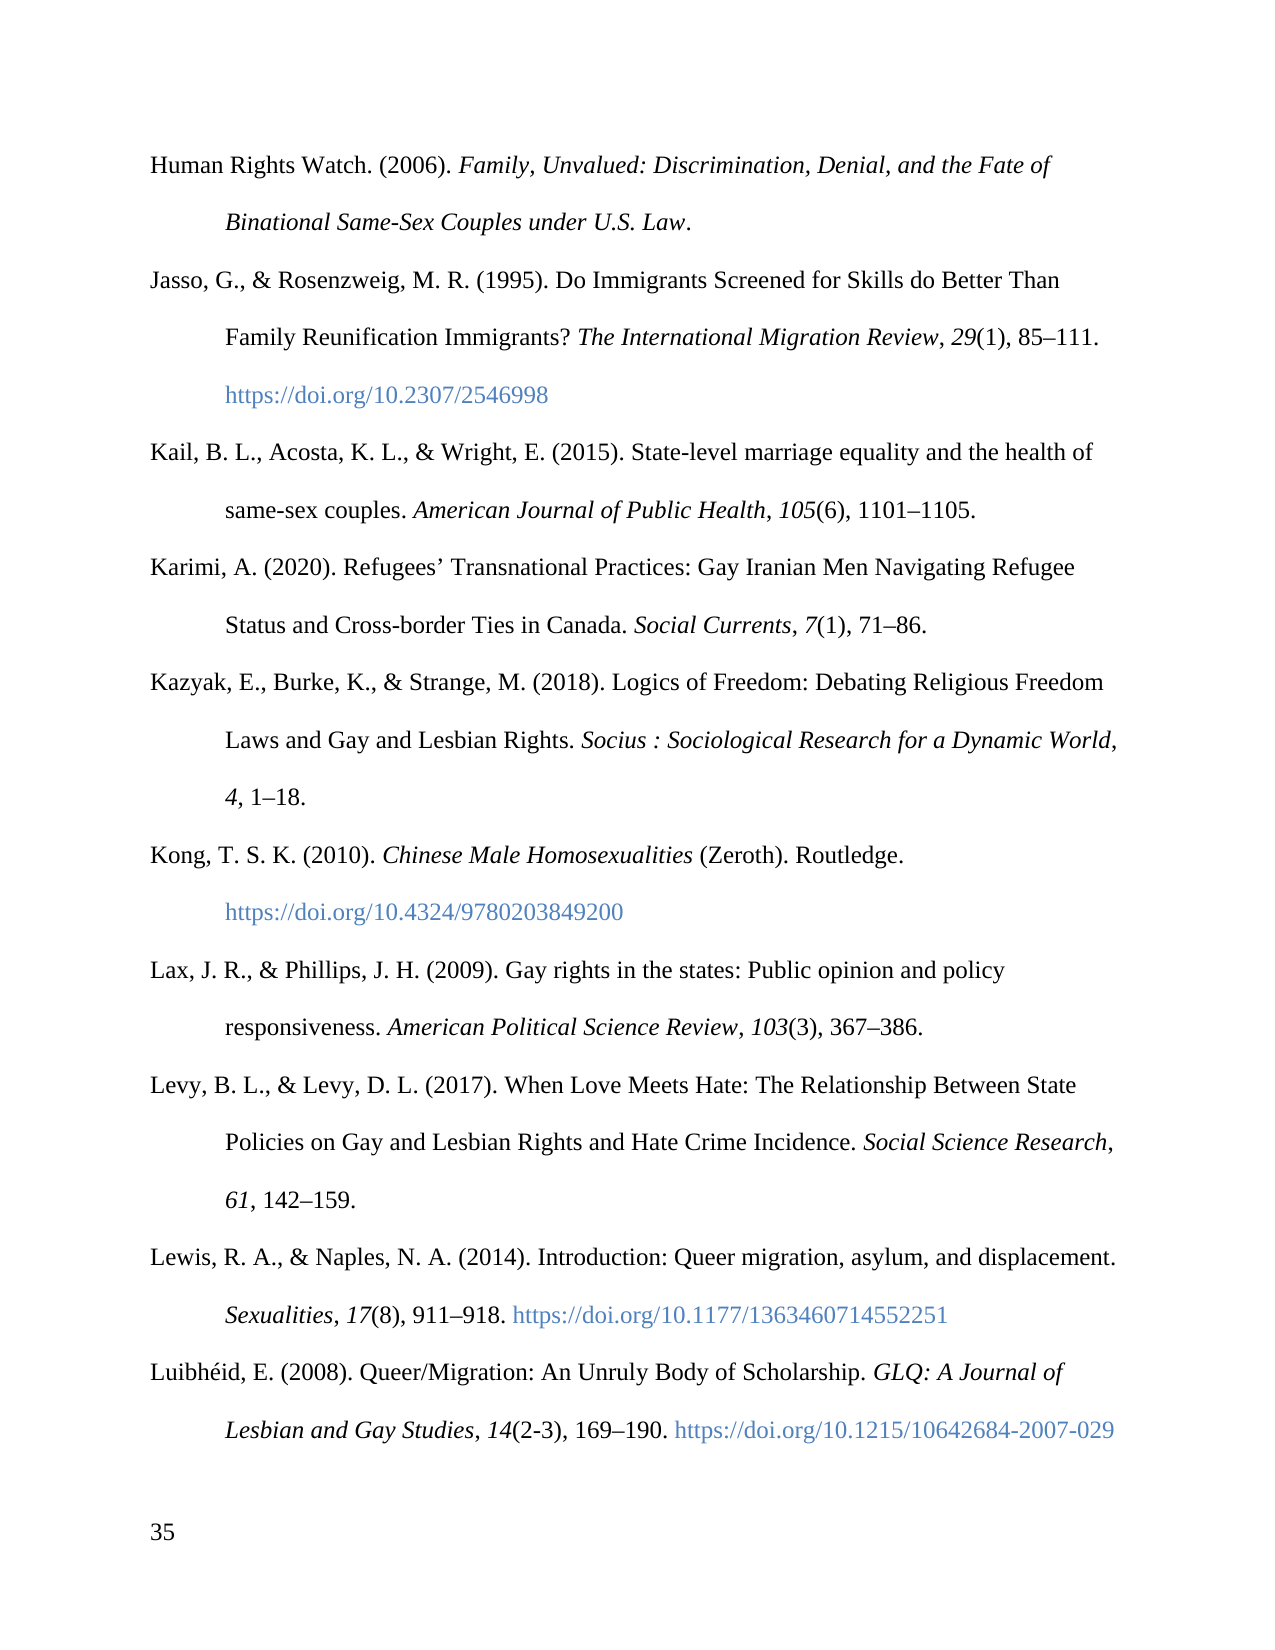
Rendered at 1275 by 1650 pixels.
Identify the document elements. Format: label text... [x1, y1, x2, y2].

text Levy, B. L., & Levy, D. L. (2017). When Love Meets Hate: The Relationship Between State Policies on Gay and Lesbian Rights and Hate Crime Incidence. Social Science Research, 61, 142–159. [150, 1070, 1125, 1214]
text Kong, T. S. K. (2010). Chinese Male Homosexualities (Zeroth). Routledge. https://doi.org/10.4324/9780203849200 [150, 840, 1125, 926]
text Kail, B. L., Acosta, K. L., & Wright, E. (2015). State-level marriage equality and the health of same-sex couples. American Journal of Public Health, 105(6), 1101–1105. [150, 437, 1125, 524]
text Lax, J. R., & Phillips, J. H. (2009). Gay rights in the states: Public opinion and policy responsiveness. American Political Science Review, 103(3), 367–386. [150, 955, 1125, 1041]
text Karimi, A. (2020). Refugees’ Transnational Practices: Gay Iranian Men Navigating Refugee Status and Cross-border Ties in Canada. Social Currents, 7(1), 71–86. [150, 552, 1125, 639]
text Lewis, R. A., & Naples, N. A. (2014). Introduction: Queer migration, asylum, and displacement. Sexualities, 17(8), 911–918. https://doi.org/10.1177/1363460714552251 [150, 1242, 1125, 1329]
text Jasso, G., & Rosenzweig, M. R. (1995). Do Immigrants Screened for Skills do Better Than Family Reunification Immigrants? The International Migration Review, 29(1), 85–111. https://doi.org/10.2307/2546998 [150, 265, 1125, 409]
text Luibhéid, E. (2008). Queer/Migration: An Unruly Body of Scholarship. GLQ: A Journal of Lesbian and Gay Studies, 14(2-3), 169–190. https://doi.org/10.1215/10642684-2007-029 [150, 1357, 1125, 1444]
text Human Rights Watch. (2006). Family, Unvalued: Discrimination, Denial, and the Fate of Binational Same-Sex Couples under U.S. Law. [150, 150, 1125, 236]
text Kazyak, E., Burke, K., & Strange, M. (2018). Logics of Freedom: Debating Religious Freedom Laws and Gay and Lesbian Rights. Socius : Sociological Research for a Dynamic World, 4, 1–18. [150, 667, 1125, 811]
